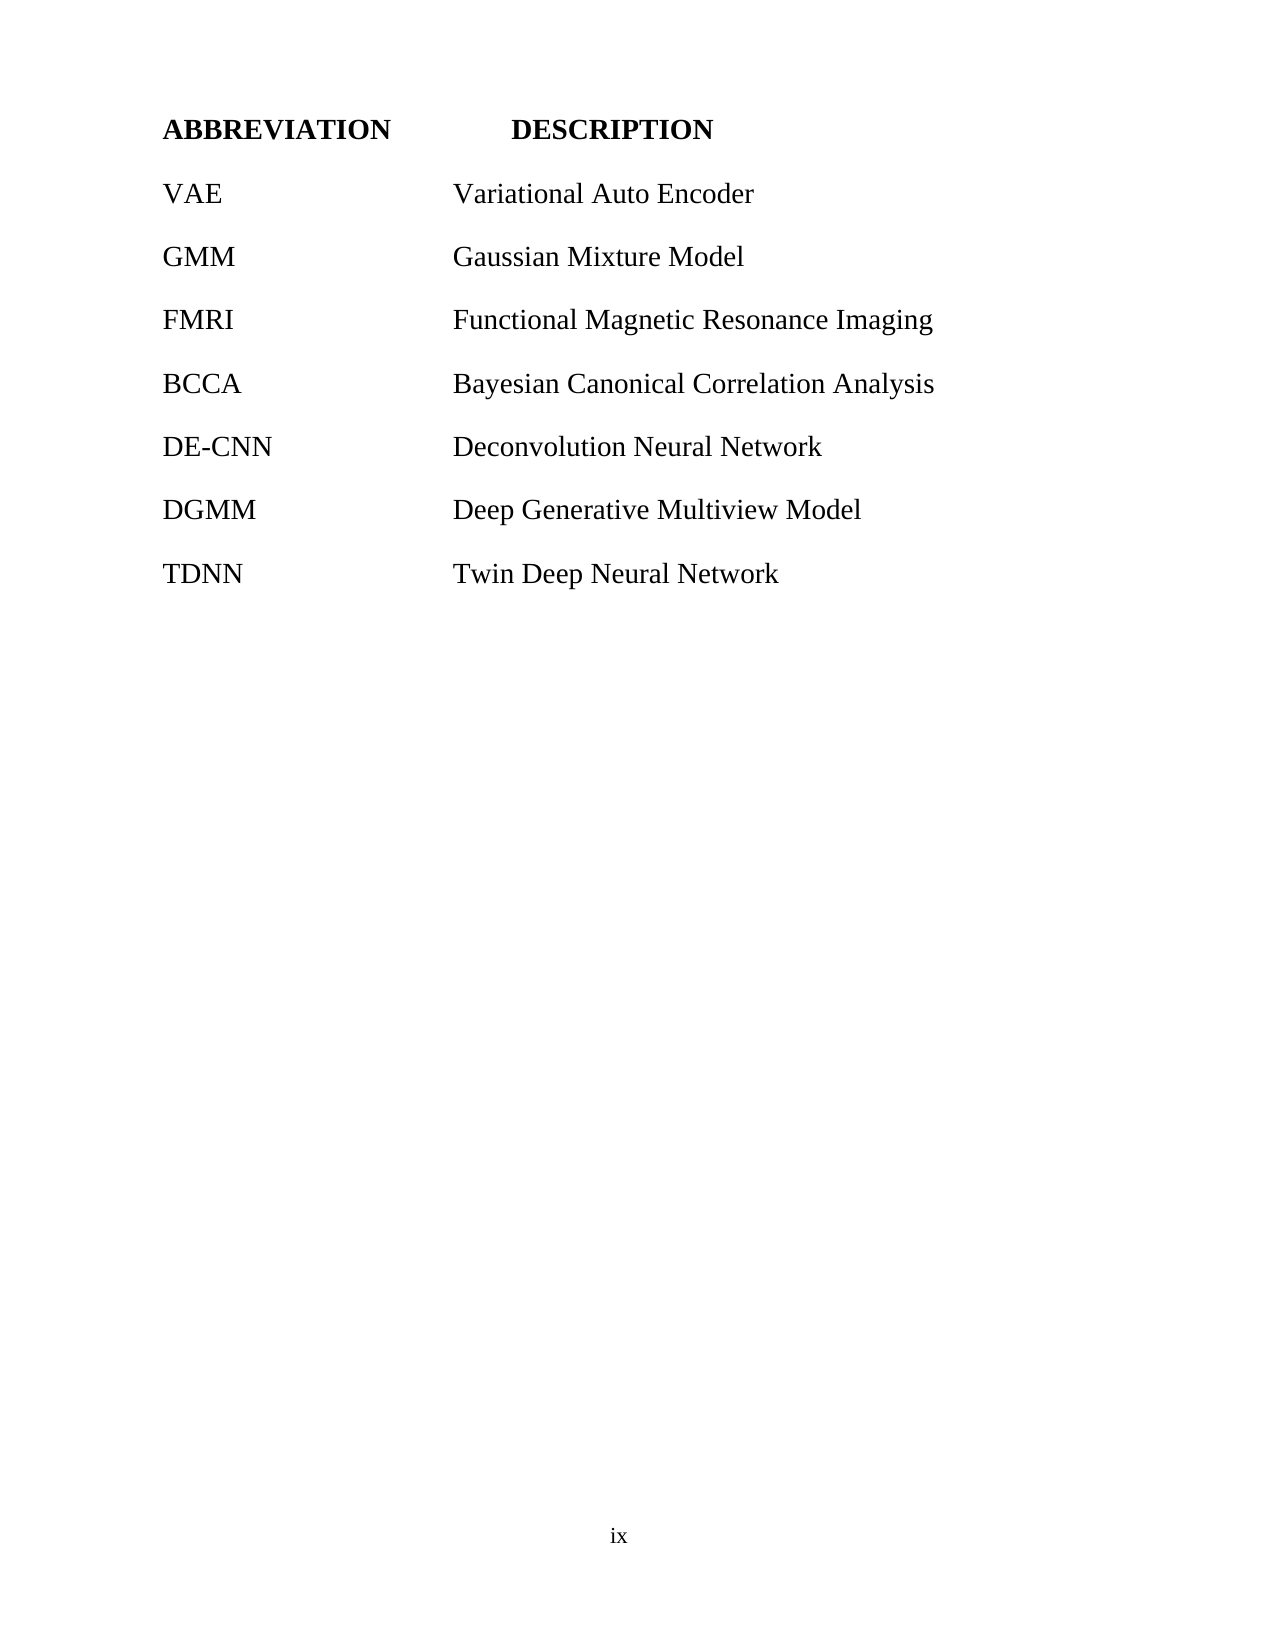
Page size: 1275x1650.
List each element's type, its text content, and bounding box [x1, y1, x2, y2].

table_header DESCRIPTION [441, 113, 1090, 176]
table_cell VAE [151, 176, 441, 239]
table_cell Variational Auto Encoder [441, 176, 1090, 239]
table_cell Deconvolution Neural Network [441, 429, 1090, 492]
table_cell Deep Generative Multiview Model [441, 493, 1090, 556]
table_cell GMM [151, 239, 441, 302]
table_cell TDNN [151, 556, 441, 619]
table_cell BCCA [151, 366, 441, 429]
table_cell Bayesian Canonical Correlation Analysis [441, 366, 1090, 429]
table_cell Gaussian Mixture Model [441, 239, 1090, 302]
table_cell FMRI [151, 303, 441, 366]
table_cell Twin Deep Neural Network [441, 556, 1090, 619]
table_cell DE-CNN [151, 429, 441, 492]
table_cell DGMM [151, 493, 441, 556]
table_header ABBREVIATION [151, 113, 441, 176]
table_cell Functional Magnetic Resonance Imaging [441, 303, 1090, 366]
